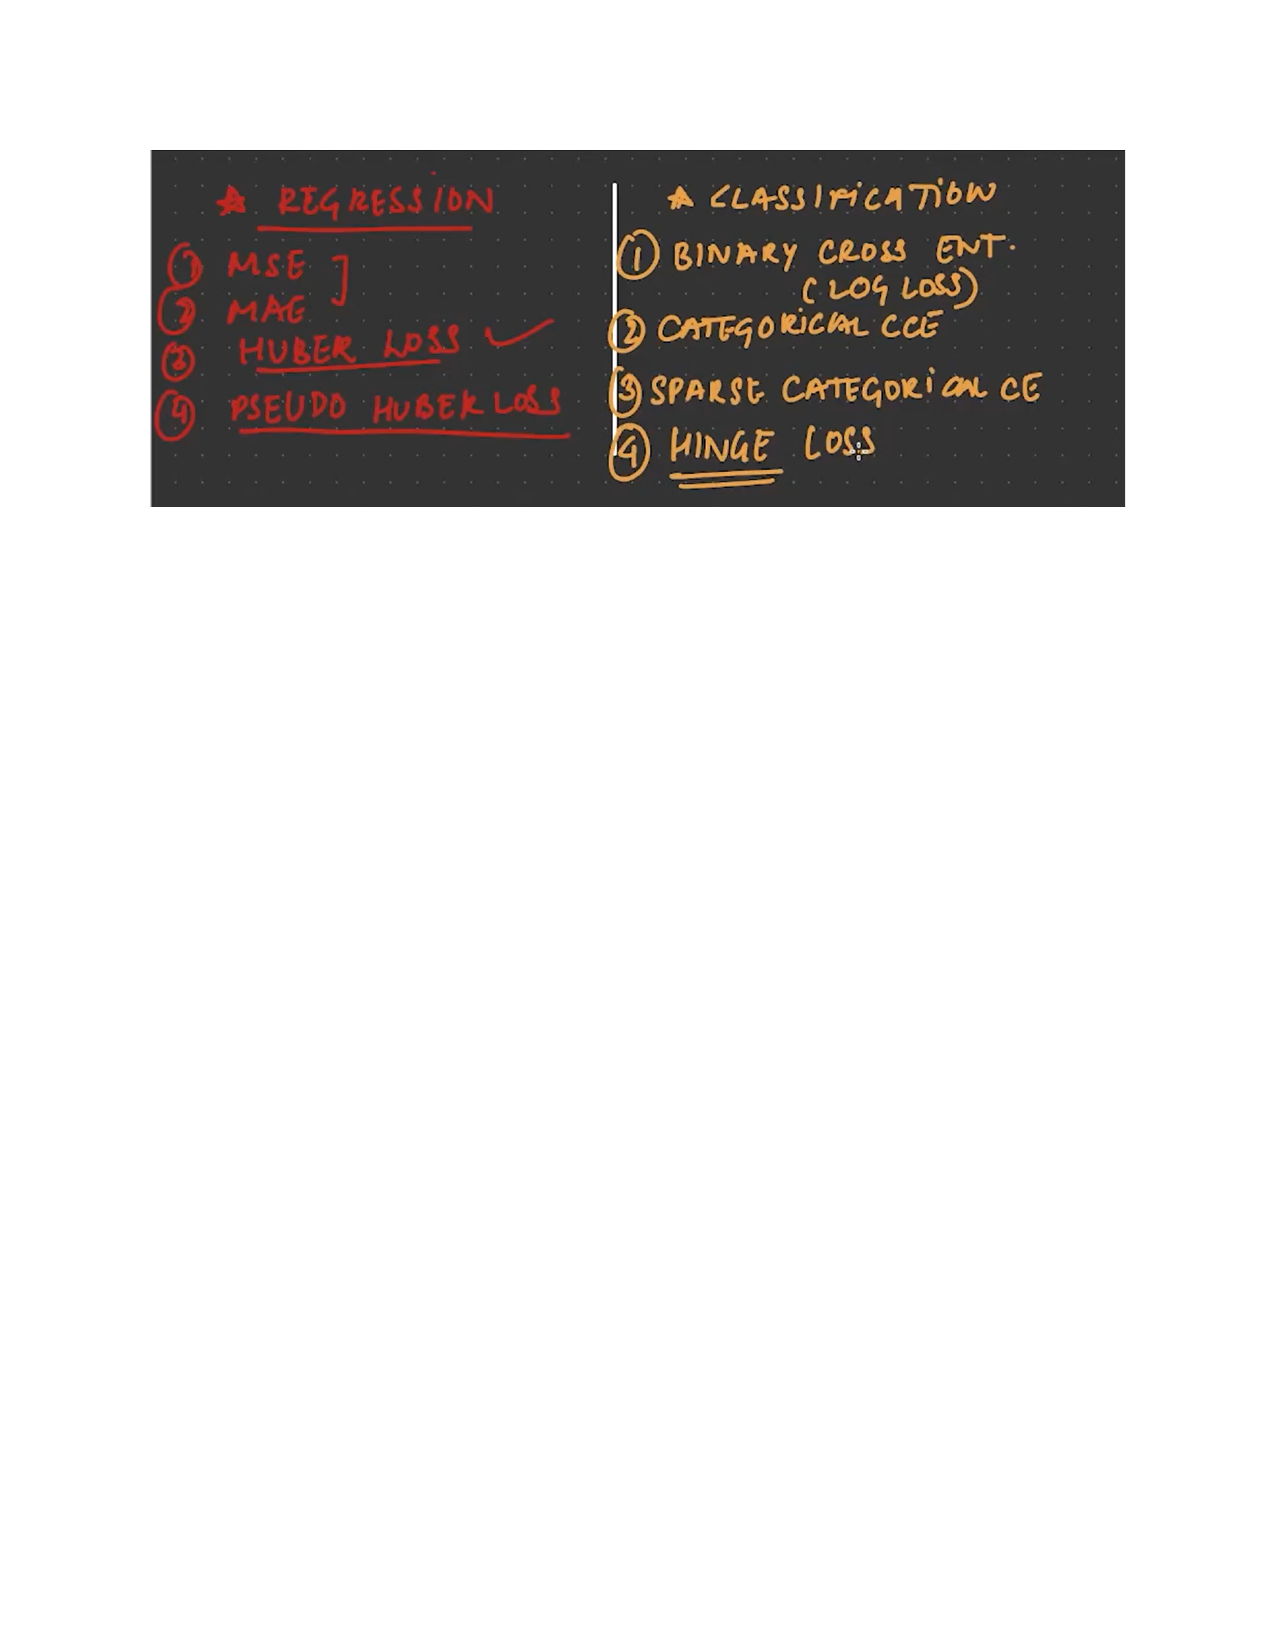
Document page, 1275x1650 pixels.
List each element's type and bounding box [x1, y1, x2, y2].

picture [150, 150, 1125, 507]
